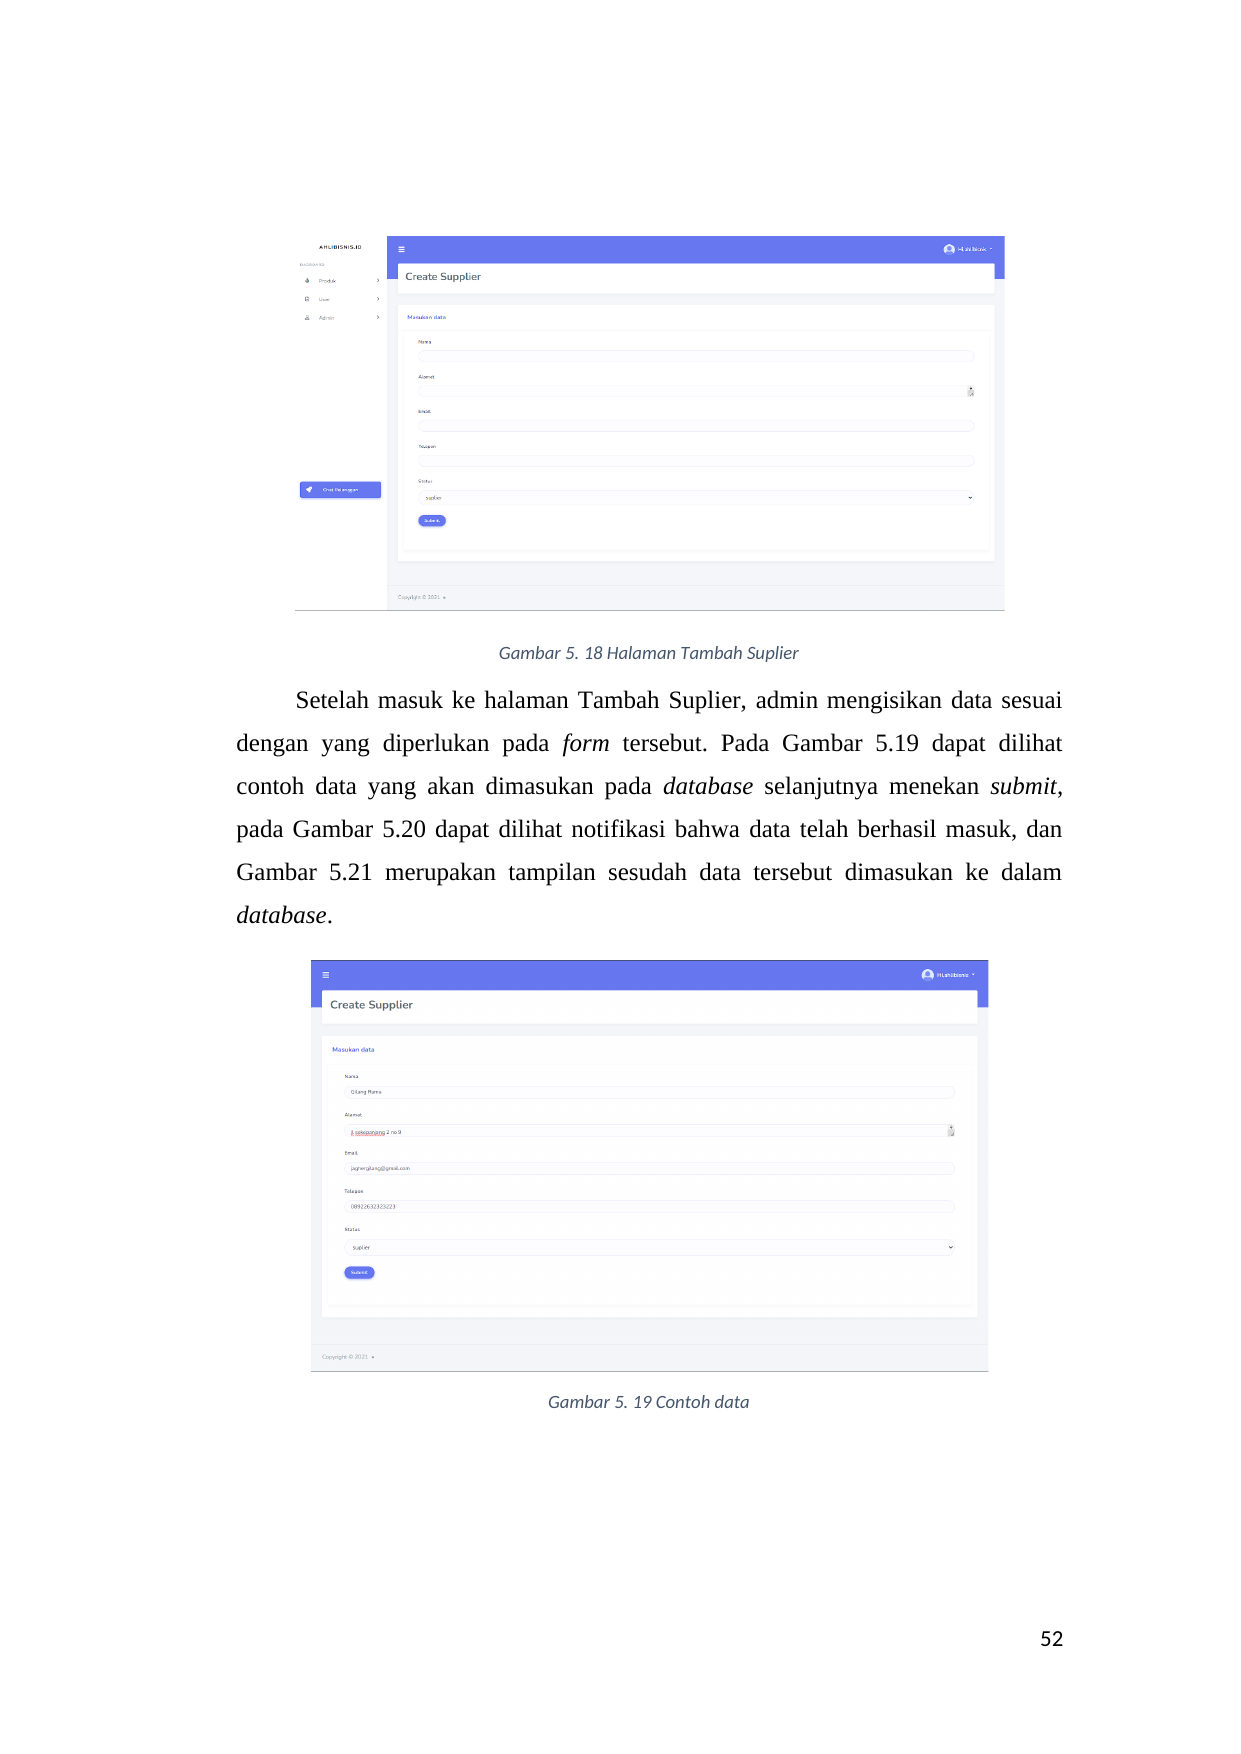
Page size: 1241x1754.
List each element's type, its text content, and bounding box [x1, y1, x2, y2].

picture [294, 236, 1005, 611]
text Gambar 5. 19 Contoh data [236, 1391, 1063, 1413]
picture [311, 960, 989, 1372]
text Gambar 5. 18 Halaman Tambah Suplier [236, 641, 1063, 664]
text Setelah masuk ke halaman Tambah Suplier, admin mengisikan data sesuai dengan yang diperlukan pada form tersebut. Pada Gambar 5.19 dapat dilihat contoh data yang akan dimasukan pada database selanjutnya menekan submit, pada Gambar 5.20 dapat dilihat notifikasi bahwa data telah berhasil masuk, dan Gambar 5.21 merupakan tampilan sesudah data tersebut dimasukan ke dalam database. [236, 685, 1063, 929]
